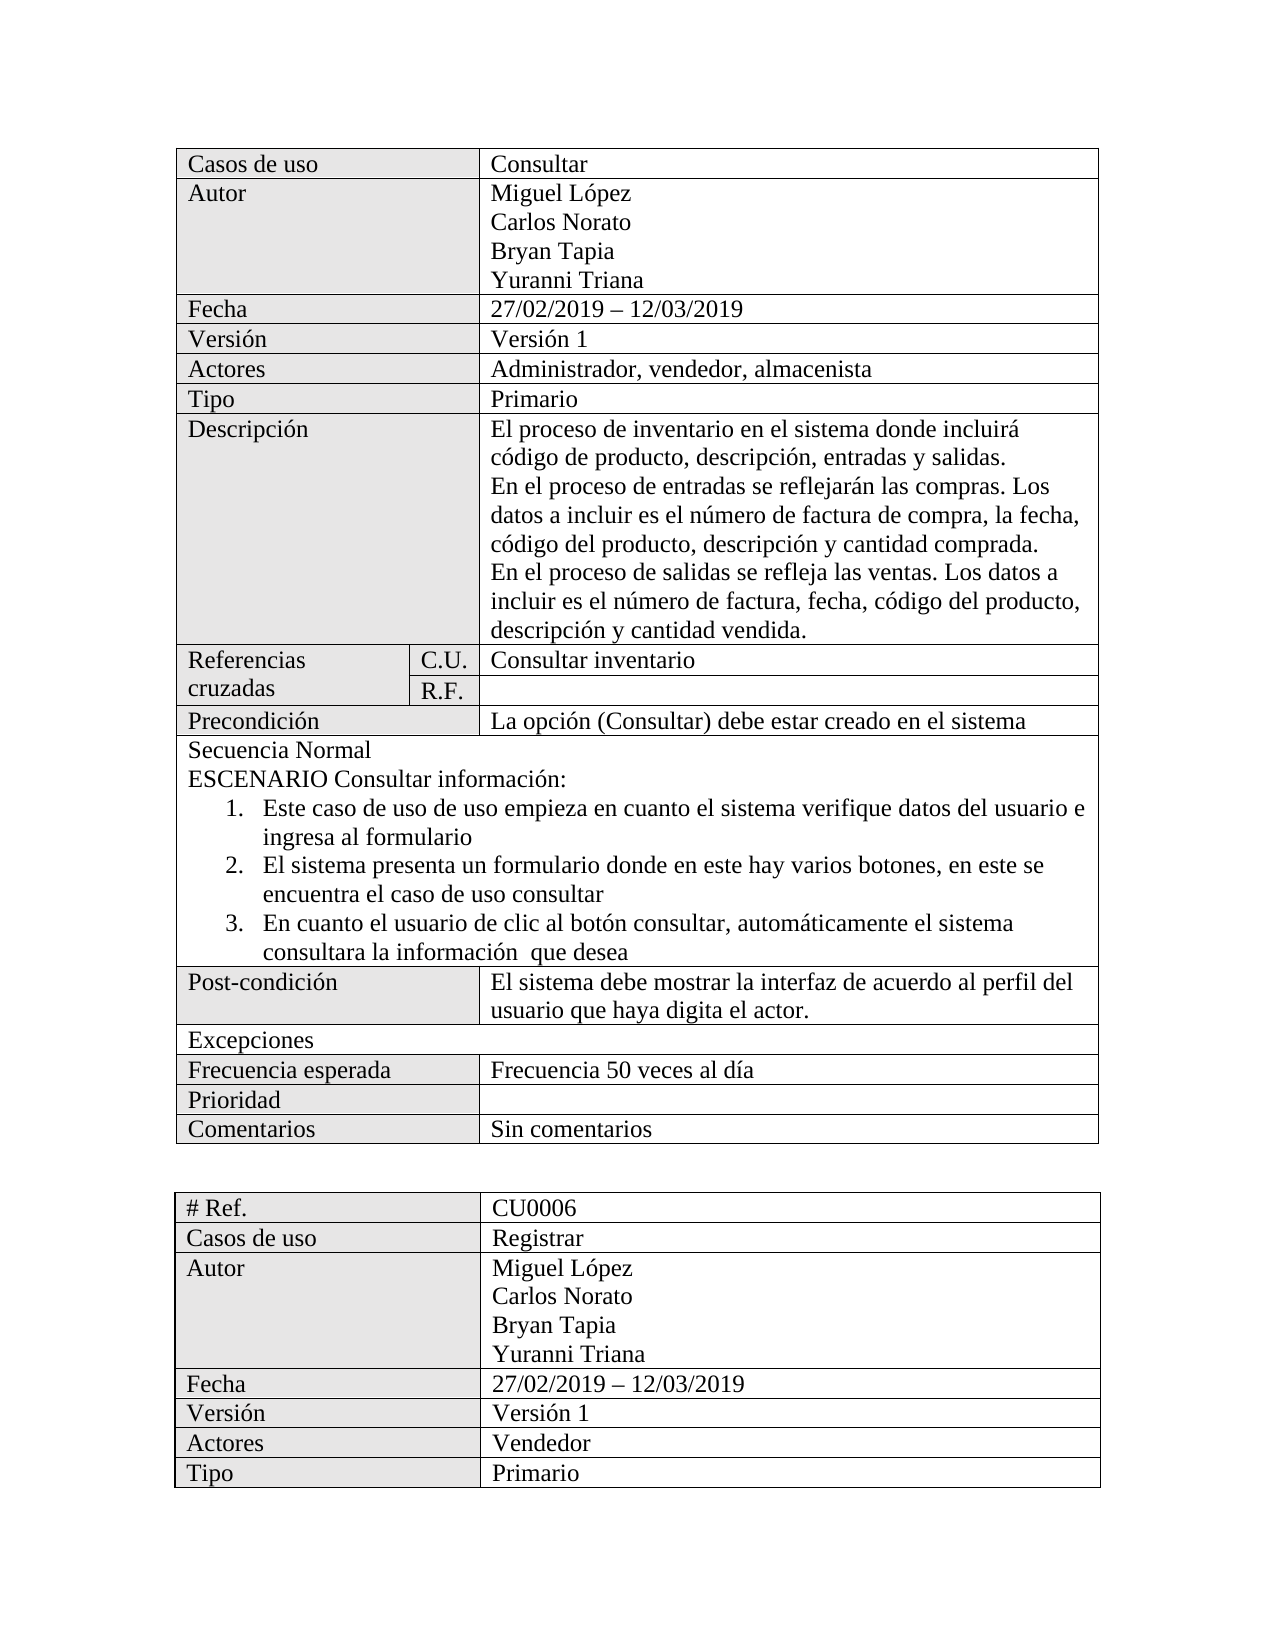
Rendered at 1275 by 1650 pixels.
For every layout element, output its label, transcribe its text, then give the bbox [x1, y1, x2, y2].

table_cell Fecha [177, 295, 479, 323]
table_cell Secuencia Normal ESCENARIO Consultar información: Este caso de uso de uso empieza en cuanto el sistema verifique datos del usuario e ingresa al formulario El sistema presenta un formulario donde en este hay varios botones, en este se encuentra el caso de uso consultar En cuanto el usuario de clic al botón consultar, automáticamente el sistema consultara la información que desea [177, 736, 1098, 966]
table_cell Miguel López Carlos Norato Bryan Tapia Yuranni Triana [481, 1253, 1100, 1368]
table_cell Versión [176, 1399, 480, 1427]
table_cell Tipo [176, 1458, 480, 1487]
table_cell Post-condición [177, 967, 479, 1024]
table_cell Consultar inventario [480, 645, 1098, 675]
table_cell Prioridad [177, 1085, 479, 1113]
table_cell Tipo [177, 384, 479, 413]
table_cell Registrar [481, 1223, 1100, 1252]
table_cell Consultar [480, 149, 1098, 177]
table_cell Vendedor [481, 1428, 1100, 1457]
table_cell Descripción [177, 414, 479, 644]
table_cell R.F. [410, 676, 479, 705]
table_cell Comentarios [177, 1115, 479, 1143]
table_cell Frecuencia 50 veces al día [480, 1055, 1098, 1084]
table_cell [480, 1085, 1098, 1113]
table_cell Administrador, vendedor, almacenista [480, 354, 1098, 383]
table_cell Casos de uso [176, 1223, 480, 1252]
table_cell [480, 676, 1098, 705]
table_cell Actores [177, 354, 479, 383]
table_cell Versión [177, 324, 479, 353]
table_header CU0006 [481, 1193, 1100, 1222]
table_cell Actores [176, 1428, 480, 1457]
table_cell Autor [176, 1253, 480, 1368]
table_cell Excepciones [177, 1025, 1098, 1054]
table_cell Miguel López Carlos Norato Bryan Tapia Yuranni Triana [480, 179, 1098, 293]
table_cell Frecuencia esperada [177, 1055, 479, 1084]
table_cell Sin comentarios [480, 1115, 1098, 1143]
table_cell Fecha [176, 1369, 480, 1397]
table_cell La opción (Consultar) debe estar creado en el sistema [480, 706, 1098, 734]
table_cell 27/02/2019 – 12/03/2019 [481, 1369, 1100, 1397]
table_cell Referencias cruzadas [177, 645, 409, 705]
table_cell 27/02/2019 – 12/03/2019 [480, 295, 1098, 323]
table_cell Autor [177, 179, 479, 293]
table_cell Versión 1 [480, 324, 1098, 353]
table_cell Primario [481, 1458, 1100, 1487]
table_cell Versión 1 [481, 1399, 1100, 1427]
table_cell El proceso de inventario en el sistema donde incluirá código de producto, descripción, entradas y salidas. En el proceso de entradas se reflejarán las compras. Los datos a incluir es el número de factura de compra, la fecha, código del producto, descripción y cantidad comprada. En el proceso de salidas se refleja las ventas. Los datos a incluir es el número de factura, fecha, código del producto, descripción y cantidad vendida. [480, 414, 1098, 644]
table_cell El sistema debe mostrar la interfaz de acuerdo al perfil del usuario que haya digita el actor. [480, 967, 1098, 1024]
table_header # Ref. [176, 1193, 480, 1222]
table_cell Primario [480, 384, 1098, 413]
table_cell Casos de uso [177, 149, 479, 177]
table_cell Precondición [177, 706, 479, 734]
table_cell C.U. [410, 645, 479, 675]
